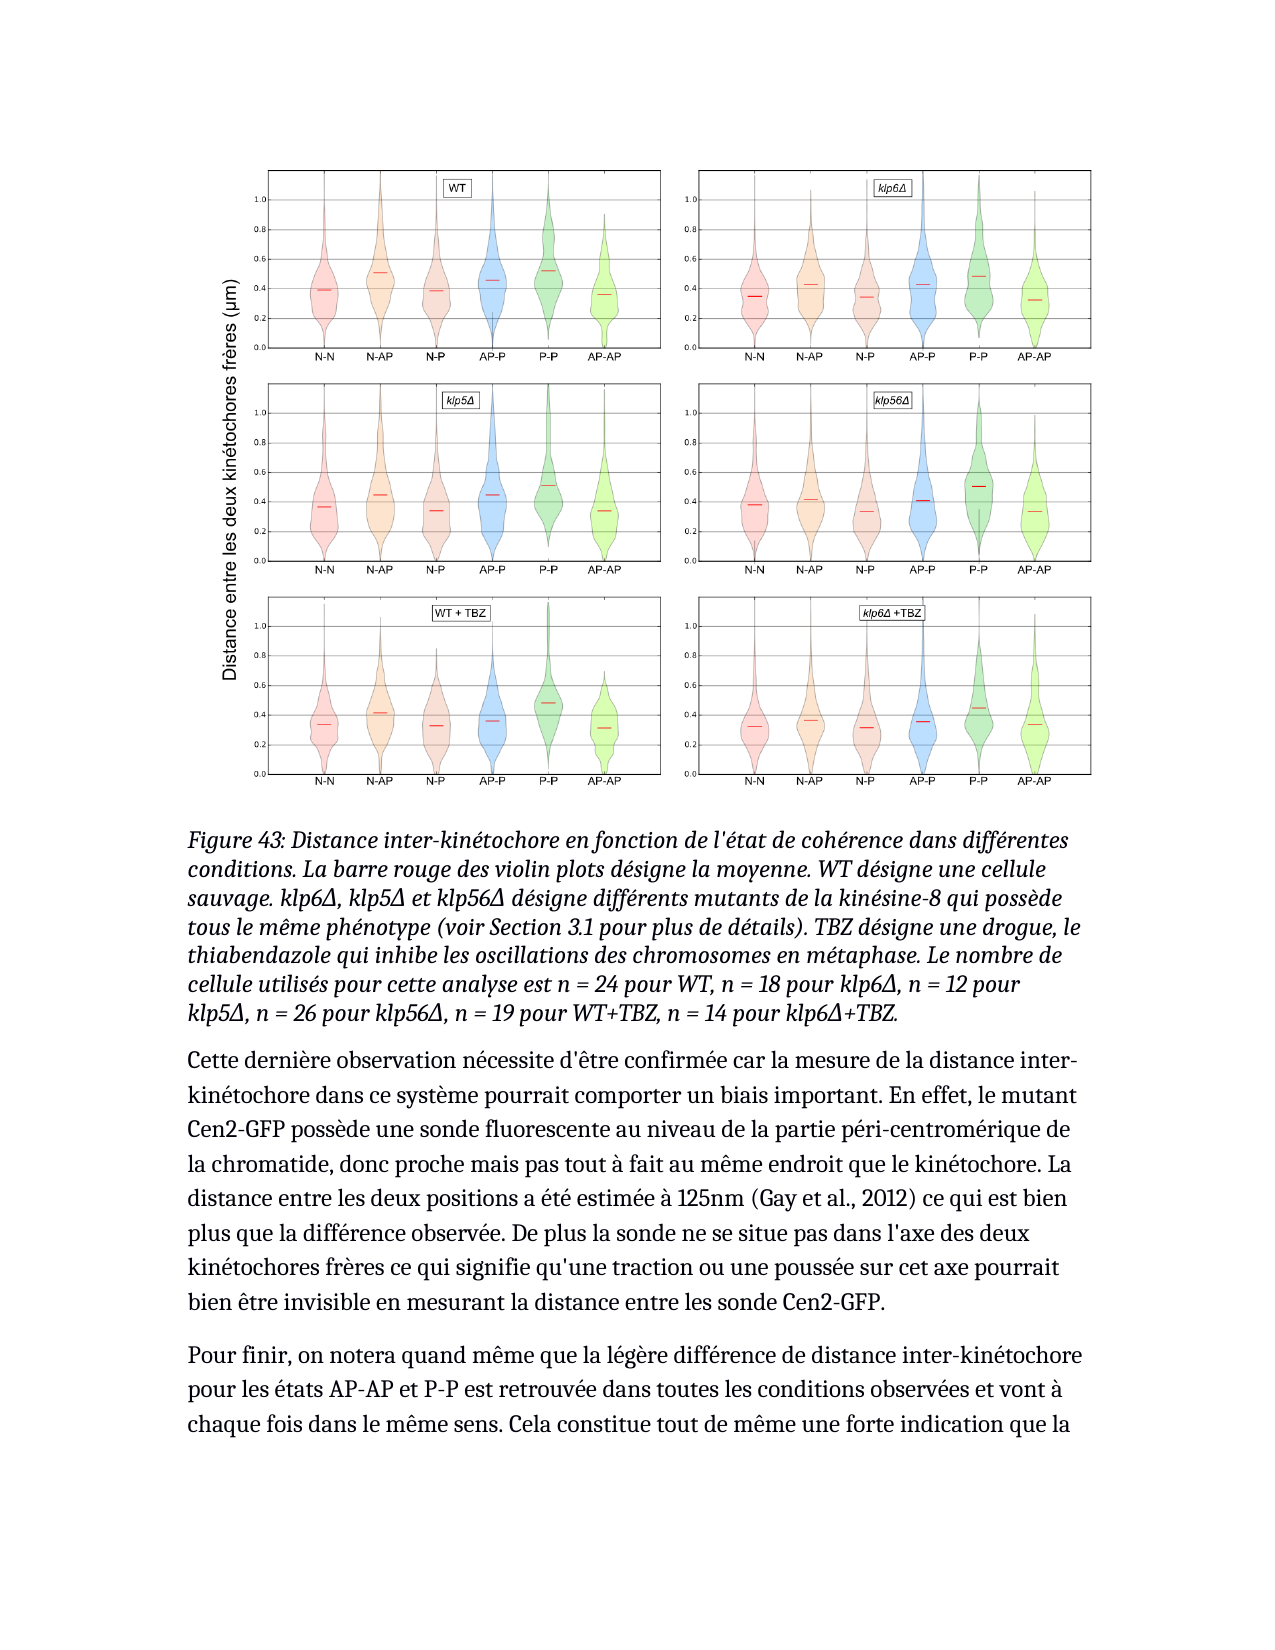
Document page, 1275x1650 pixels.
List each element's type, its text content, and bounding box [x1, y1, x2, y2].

picture [206, 150, 1107, 806]
text Cette dernière observation nécessite d'être confirmée car la mesure de la distance inter-kinétochore dans ce système pourrait comporter un biais important. En effet, le mutant Cen2-GFP possède une sonde fluorescente au niveau de la partie péri-centromérique de la chromatide, donc proche mais pas tout à fait au même endroit que le kinétochore. La distance entre les deux positions a été estimée à 125nm (Gay et al., 2012) ce qui est bien plus que la différence observée. De plus la sonde ne se situe pas dans l'axe des deux kinétochores frères ce qui signifie qu'une traction ou une poussée sur cet axe pourrait bien être invisible en mesurant la distance entre les sonde Cen2-GFP. [187, 1046, 1087, 1316]
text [187, 1341, 1087, 1439]
text Figure 43: Distance inter-kinétochore en fonction de l'état de cohérence dans différentes conditions. La barre rouge des violin plots désigne la moyenne. WT désigne une cellule sauvage. klp6Δ, klp5Δ et klp56Δ désigne différents mutants de la kinésine-8 qui possède tous le même phénotype (voir Section 3.1 pour plus de détails). TBZ désigne une drogue, le thiabendazole qui inhibe les oscillations des chromosomes en métaphase. Le nombre de cellule utilisés pour cette analyse est n = 24 pour WT, n = 18 pour klp6Δ, n = 12 pour klp5Δ, n = 26 pour klp56Δ, n = 19 pour WT+TBZ, n = 14 pour klp6Δ+TBZ. [187, 826, 1087, 1028]
